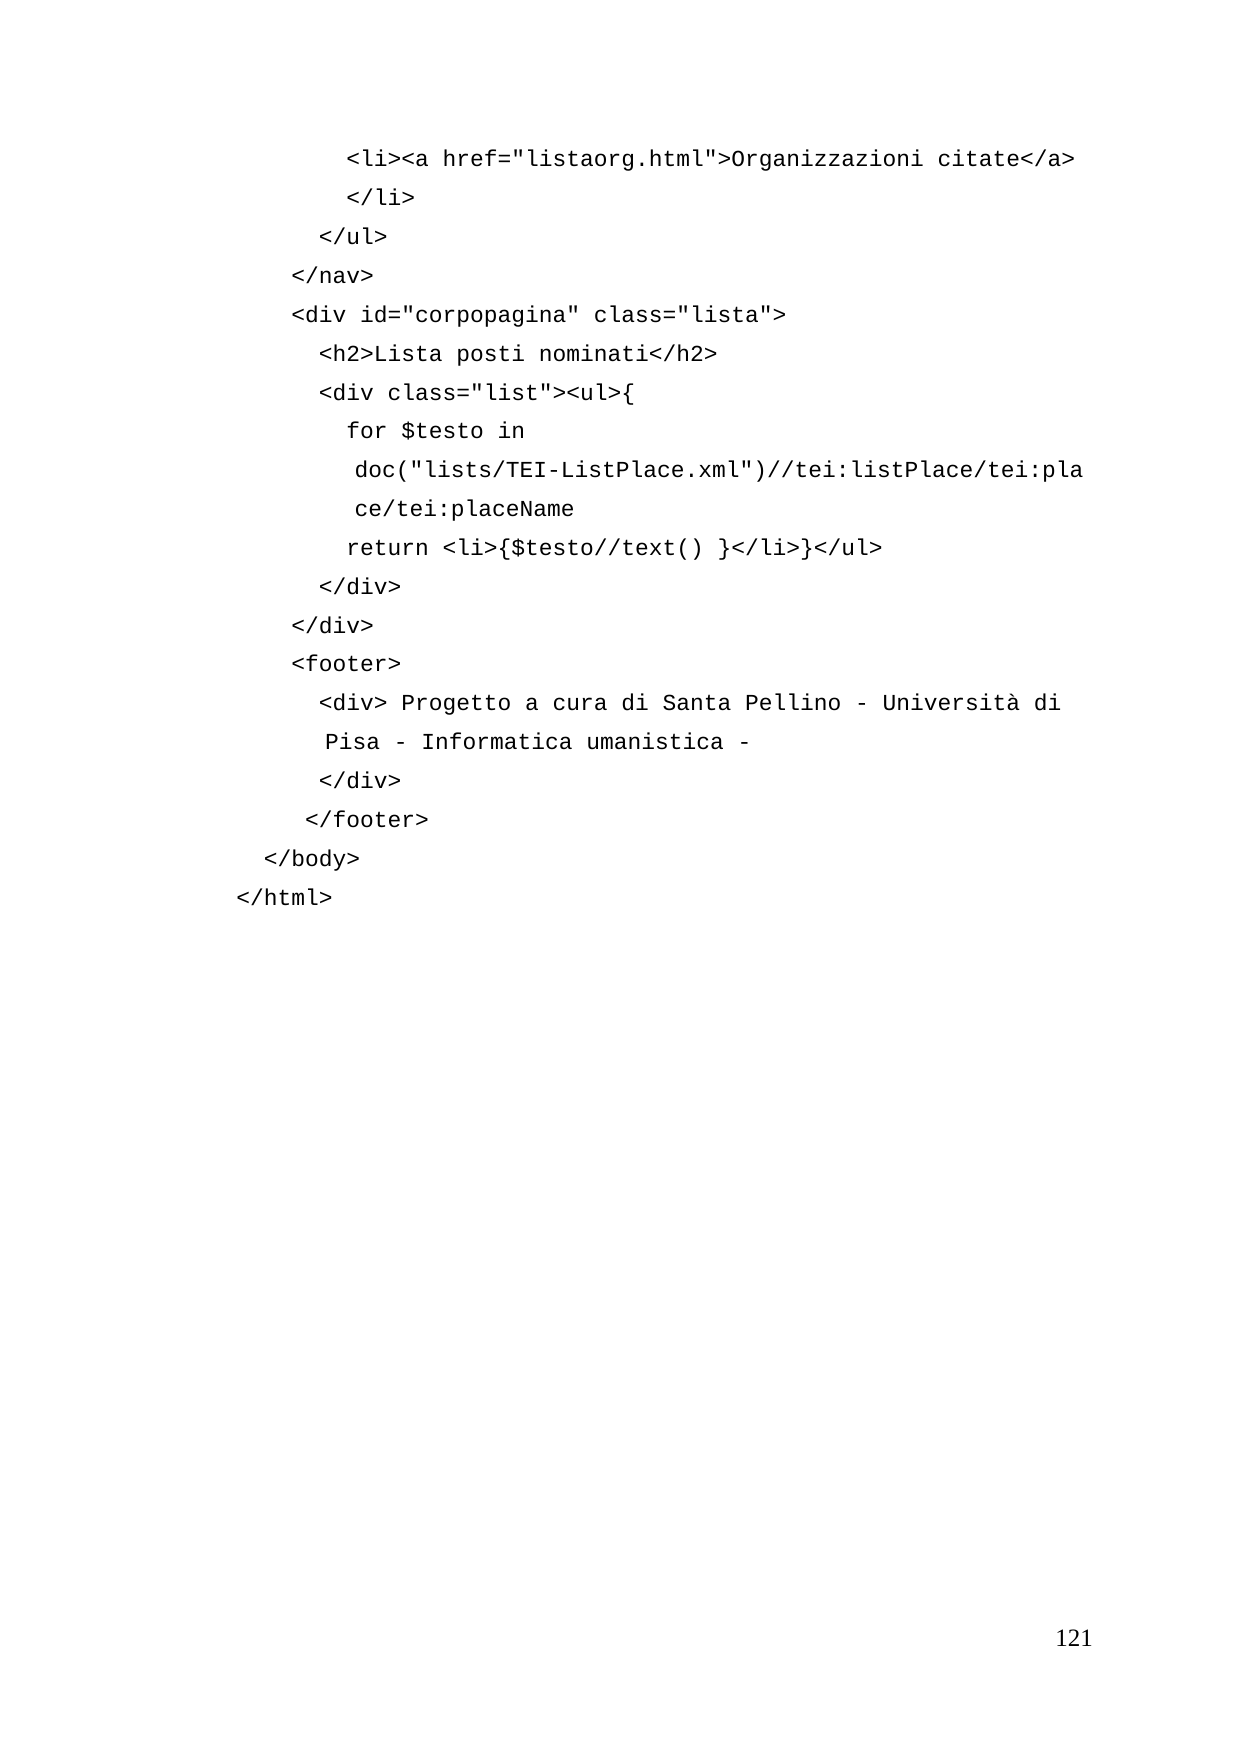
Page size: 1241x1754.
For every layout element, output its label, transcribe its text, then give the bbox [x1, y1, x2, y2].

text <li><a href="listaorg.html">Organizzazioni citate</a> [236, 148, 1092, 174]
text return <li>{$testo//text() }</li>}</ul> [236, 536, 1092, 562]
text </footer> [236, 808, 1092, 834]
text </body> [236, 847, 1092, 873]
text </nav> [236, 264, 1092, 290]
text <div> Progetto a cura di Santa Pellino - Università di Pisa - Informatica umanistica - [236, 692, 1092, 756]
text <footer> [236, 653, 1092, 679]
text </div> [236, 769, 1092, 795]
text </ul> [236, 225, 1092, 251]
text </li> [236, 187, 1092, 212]
text </div> [236, 575, 1092, 601]
text for $testo in doc("lists/TEI-ListPlace.xml")//tei:listPlace/tei:place/tei:placeName [236, 420, 1092, 523]
text <h2>Lista posti nominati</h2> [236, 342, 1092, 368]
text </html> [236, 886, 1092, 912]
text <div class="list"><ul>{ [236, 381, 1092, 407]
text <div id="corpopagina" class="lista"> [236, 303, 1092, 329]
text </div> [236, 614, 1092, 640]
